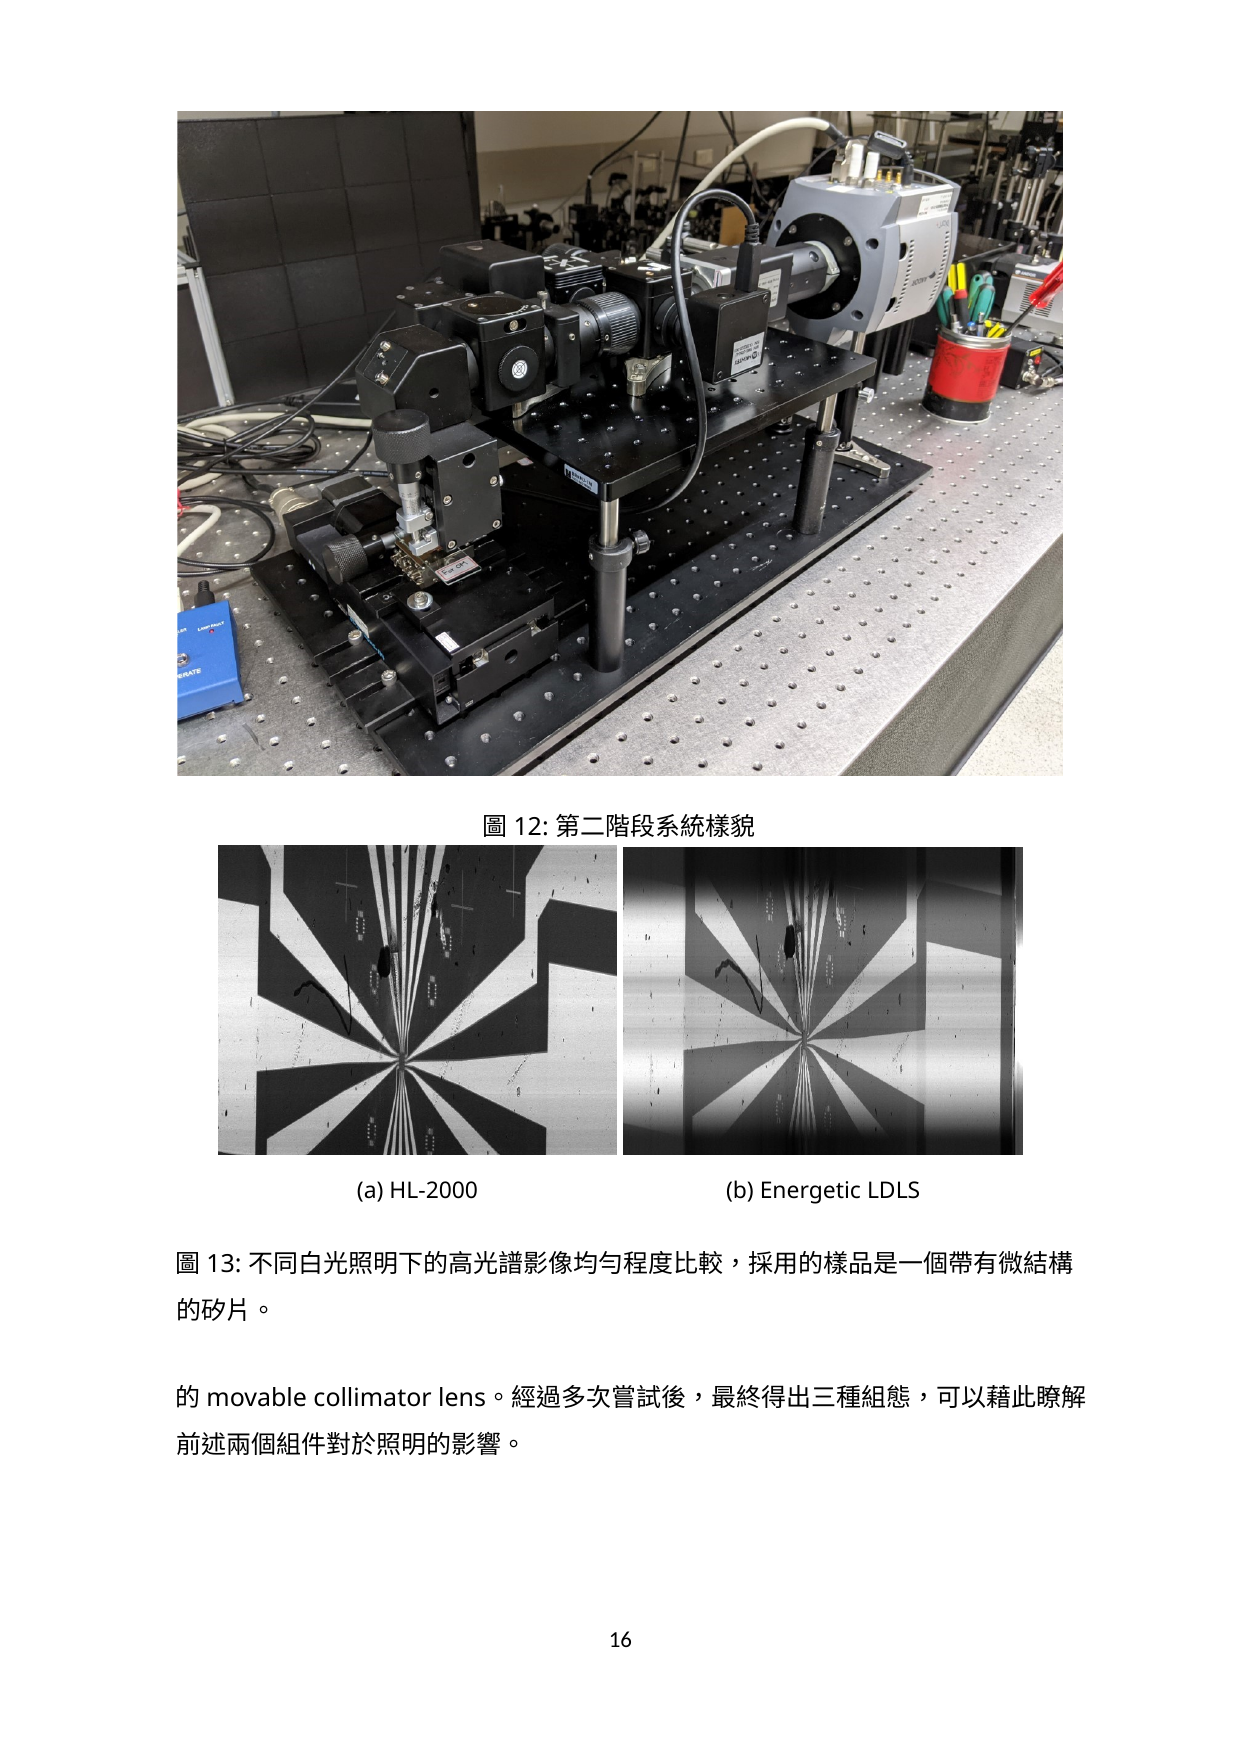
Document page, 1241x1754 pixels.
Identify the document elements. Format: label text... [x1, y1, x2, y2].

picture [218, 845, 617, 1155]
text 的 movable collimator lens。經過多次嘗試後，最終得出三種組態，可以藉此瞭解前述兩個組件對於照明的影響。 [176, 1377, 1088, 1461]
text 圖 13: 不同白光照明下的高光譜影像均勻程度比較，採用的樣品是一個帶有微結構的矽片。 [176, 1243, 1088, 1327]
text (a) HL-2000 (b) Energetic LDLS [177, 1174, 1106, 1205]
picture [623, 847, 1023, 1155]
picture [177, 111, 1063, 776]
text 圖 12: 第二階段系統樣貌 [483, 806, 1088, 842]
